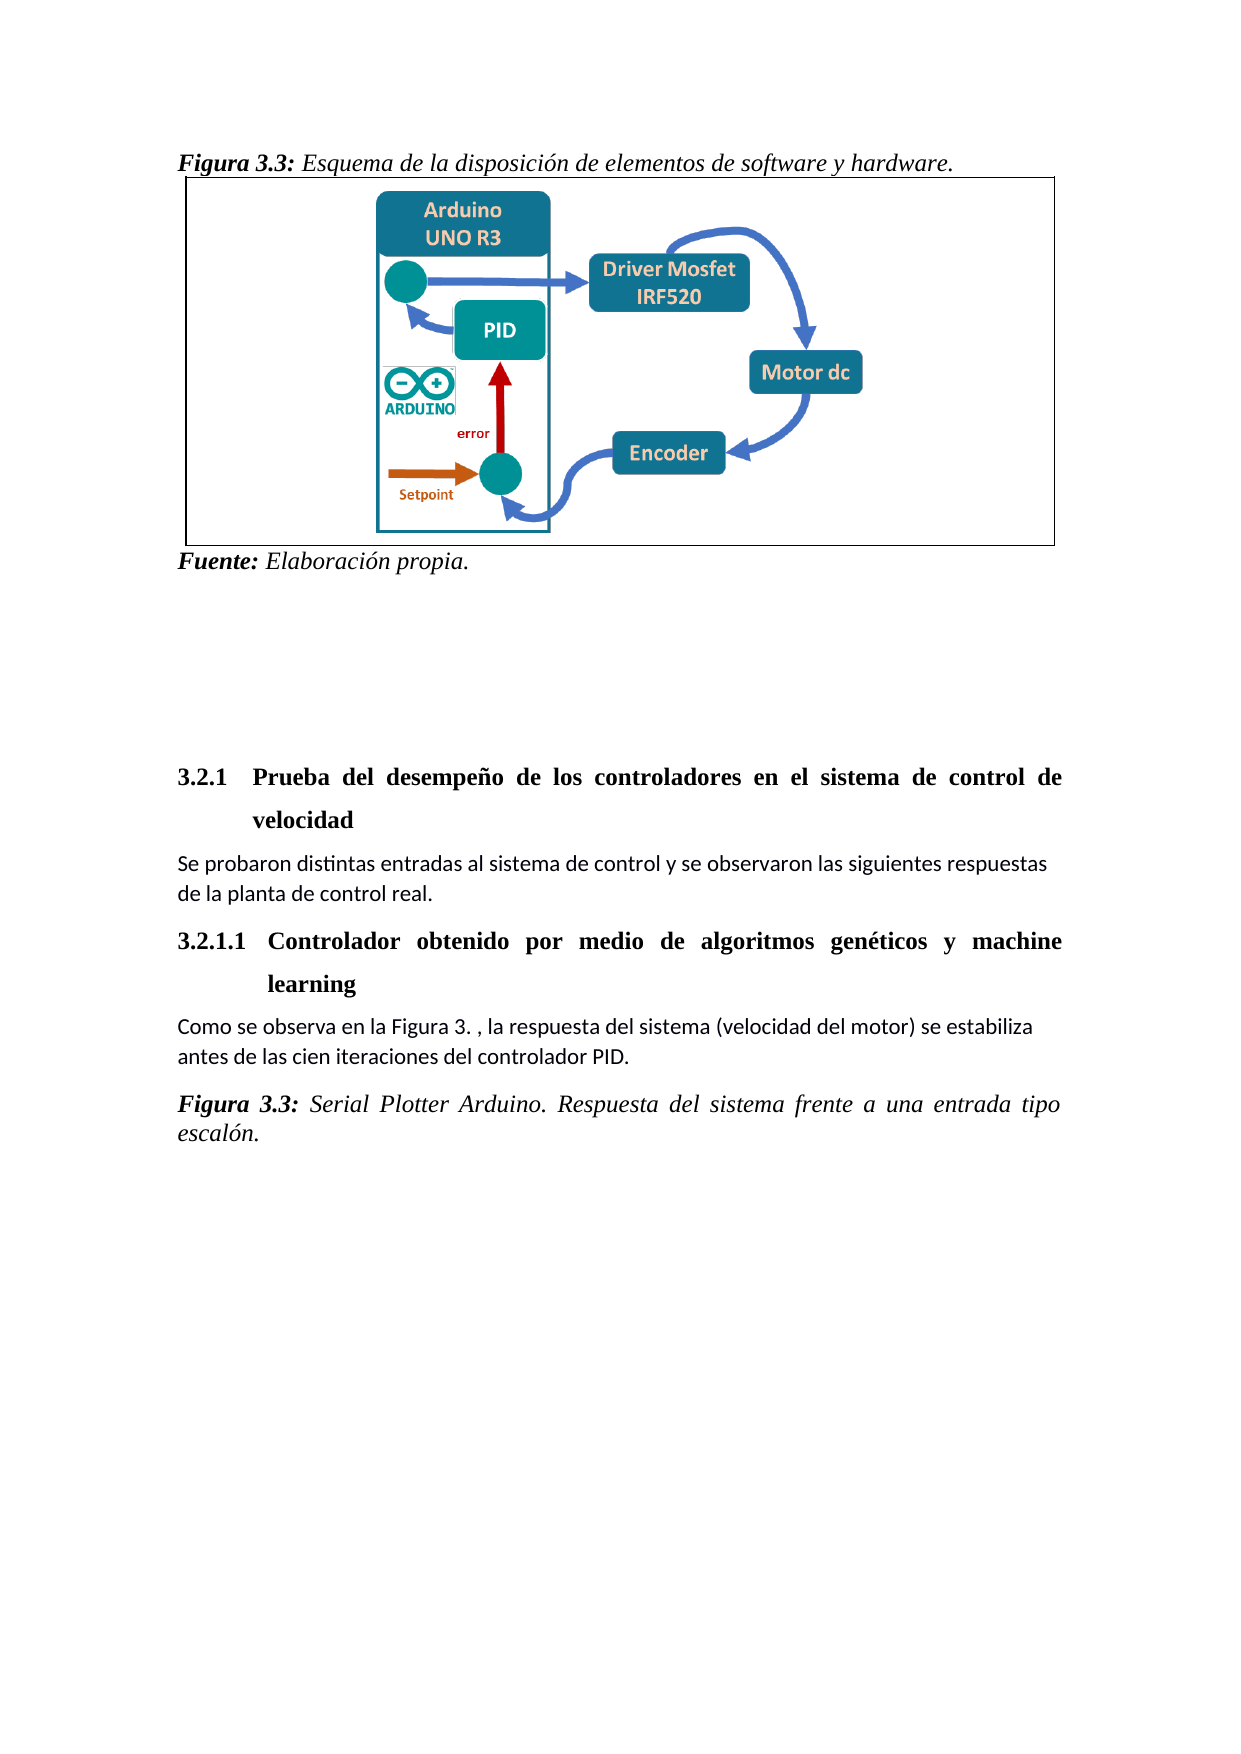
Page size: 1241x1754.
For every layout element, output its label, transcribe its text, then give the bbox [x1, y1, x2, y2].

picture [376, 187, 865, 533]
text Figura 3.3: Serial Plotter Arduino. Respuesta del sistema frente a una entrada tipo escalón. [177, 1089, 1063, 1147]
text Como se observa en la Figura 3. , la respuesta del sistema (velocidad del motor) se estabiliza antes de las cien iteraciones del controlador PID. [177, 1012, 1063, 1070]
subtitle Prueba del desempeño de los controladores en el sistema de control de velocidad [177, 762, 1063, 834]
text Figura 3.3: Esquema de la disposición de elementos de software y hardware. [177, 148, 1063, 176]
text Se probaron distintas entradas al sistema de control y se observaron las siguientes respuestas de la planta de control real. [177, 849, 1063, 907]
subtitle Controlador obtenido por medio de algoritmos genéticos y machine learning [177, 926, 1063, 998]
text Fuente: Elaboración propia. [177, 546, 1063, 575]
